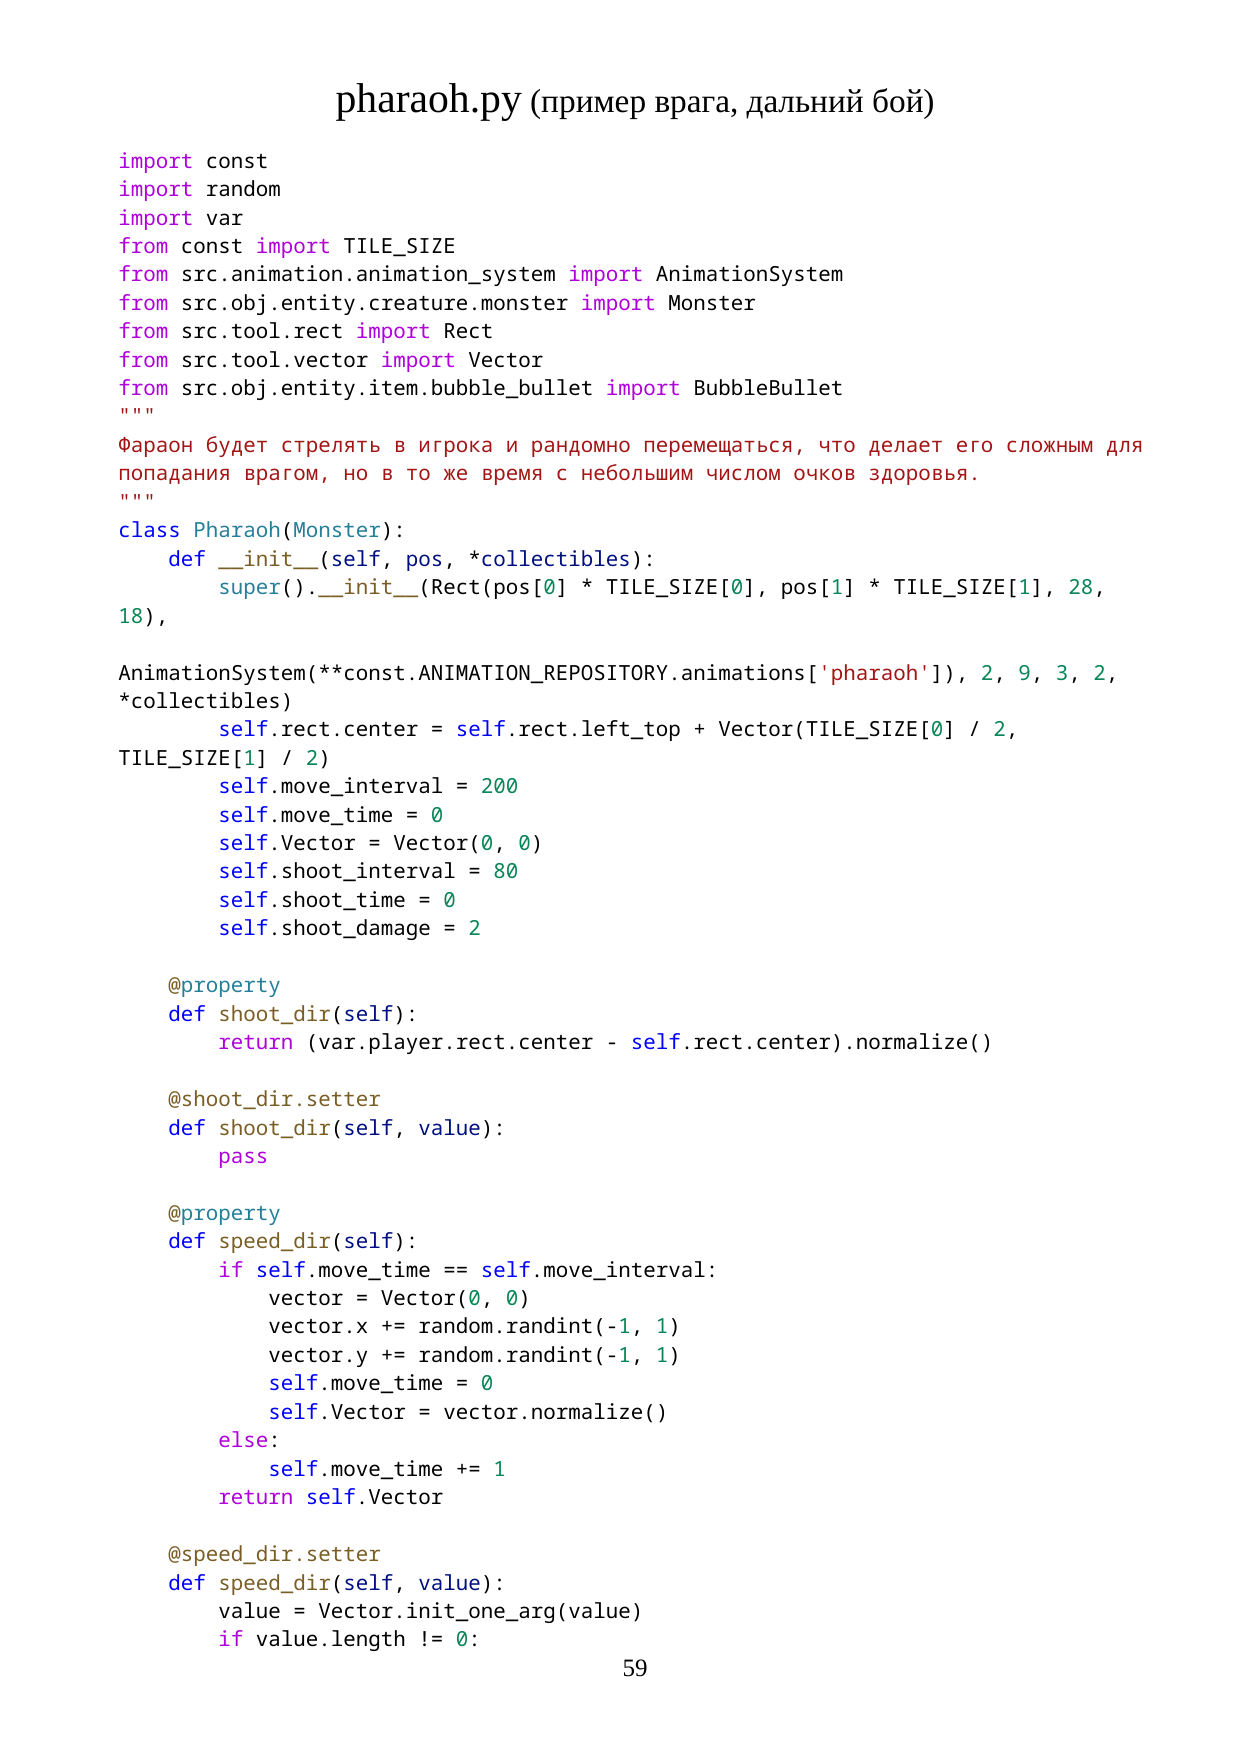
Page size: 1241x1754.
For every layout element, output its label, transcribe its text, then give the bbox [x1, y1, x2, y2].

text Фараон будет стрелять в игрока и рандомно перемещаться, что делает его сложным для попадания врагом, но в то же время с небольшим числом очков здоровья. [118, 430, 1152, 487]
text def shoot_dir(self): [118, 999, 1152, 1027]
text @property [118, 970, 1152, 999]
text pass [118, 1141, 1152, 1169]
text self.shoot_damage = 2 [118, 913, 1152, 942]
text from src.tool.rect import Rect [118, 316, 1152, 345]
text vector.y += random.randint(-1, 1) [118, 1340, 1152, 1368]
text import const [118, 146, 1152, 174]
text @shoot_dir.setter [118, 1084, 1152, 1113]
text def speed_dir(self): [118, 1226, 1152, 1255]
text self.move_interval = 200 [118, 771, 1152, 800]
text self.move_time = 0 [118, 800, 1152, 828]
text @speed_dir.setter [118, 1539, 1152, 1568]
text from src.obj.entity.creature.monster import Monster [118, 288, 1152, 316]
text class Pharaoh(Monster): [118, 515, 1152, 544]
text if value.length != 0: [118, 1624, 1152, 1653]
text def __init__(self, pos, *collectibles): [118, 544, 1152, 572]
text self.Vector = Vector(0, 0) [118, 828, 1152, 857]
text vector = Vector(0, 0) [118, 1283, 1152, 1312]
text return (var.player.rect.center - self.rect.center).normalize() [118, 1027, 1152, 1056]
text import var [118, 203, 1152, 231]
text self.move_time = 0 [118, 1368, 1152, 1397]
text """ [118, 402, 1152, 430]
text """ [118, 487, 1152, 515]
text from const import TILE_SIZE [118, 231, 1152, 259]
text import random [118, 174, 1152, 203]
text pharaoh.py (пример врага, дальний бой) [118, 74, 1152, 122]
text self.move_time += 1 [118, 1454, 1152, 1482]
text if self.move_time == self.move_interval: [118, 1255, 1152, 1283]
text self.Vector = vector.normalize() [118, 1397, 1152, 1425]
text self.rect.center = self.rect.left_top + Vector(TILE_SIZE[0] / 2, TILE_SIZE[1] / 2) [118, 714, 1152, 771]
text def speed_dir(self, value): [118, 1568, 1152, 1596]
text from src.tool.vector import Vector [118, 345, 1152, 373]
text AnimationSystem(**const.ANIMATION_REPOSITORY.animations['pharaoh']), 2, 9, 3, 2, *collectibles) [118, 629, 1152, 714]
text @property [118, 1198, 1152, 1226]
text self.shoot_interval = 80 [118, 857, 1152, 885]
text from src.obj.entity.item.bubble_bullet import BubbleBullet [118, 373, 1152, 402]
text self.shoot_time = 0 [118, 885, 1152, 913]
text value = Vector.init_one_arg(value) [118, 1596, 1152, 1624]
text vector.x += random.randint(-1, 1) [118, 1312, 1152, 1340]
text super().__init__(Rect(pos[0] * TILE_SIZE[0], pos[1] * TILE_SIZE[1], 28, 18), [118, 572, 1152, 629]
text else: [118, 1425, 1152, 1454]
text return self.Vector [118, 1482, 1152, 1511]
text def shoot_dir(self, value): [118, 1113, 1152, 1141]
text from src.animation.animation_system import AnimationSystem [118, 259, 1152, 288]
